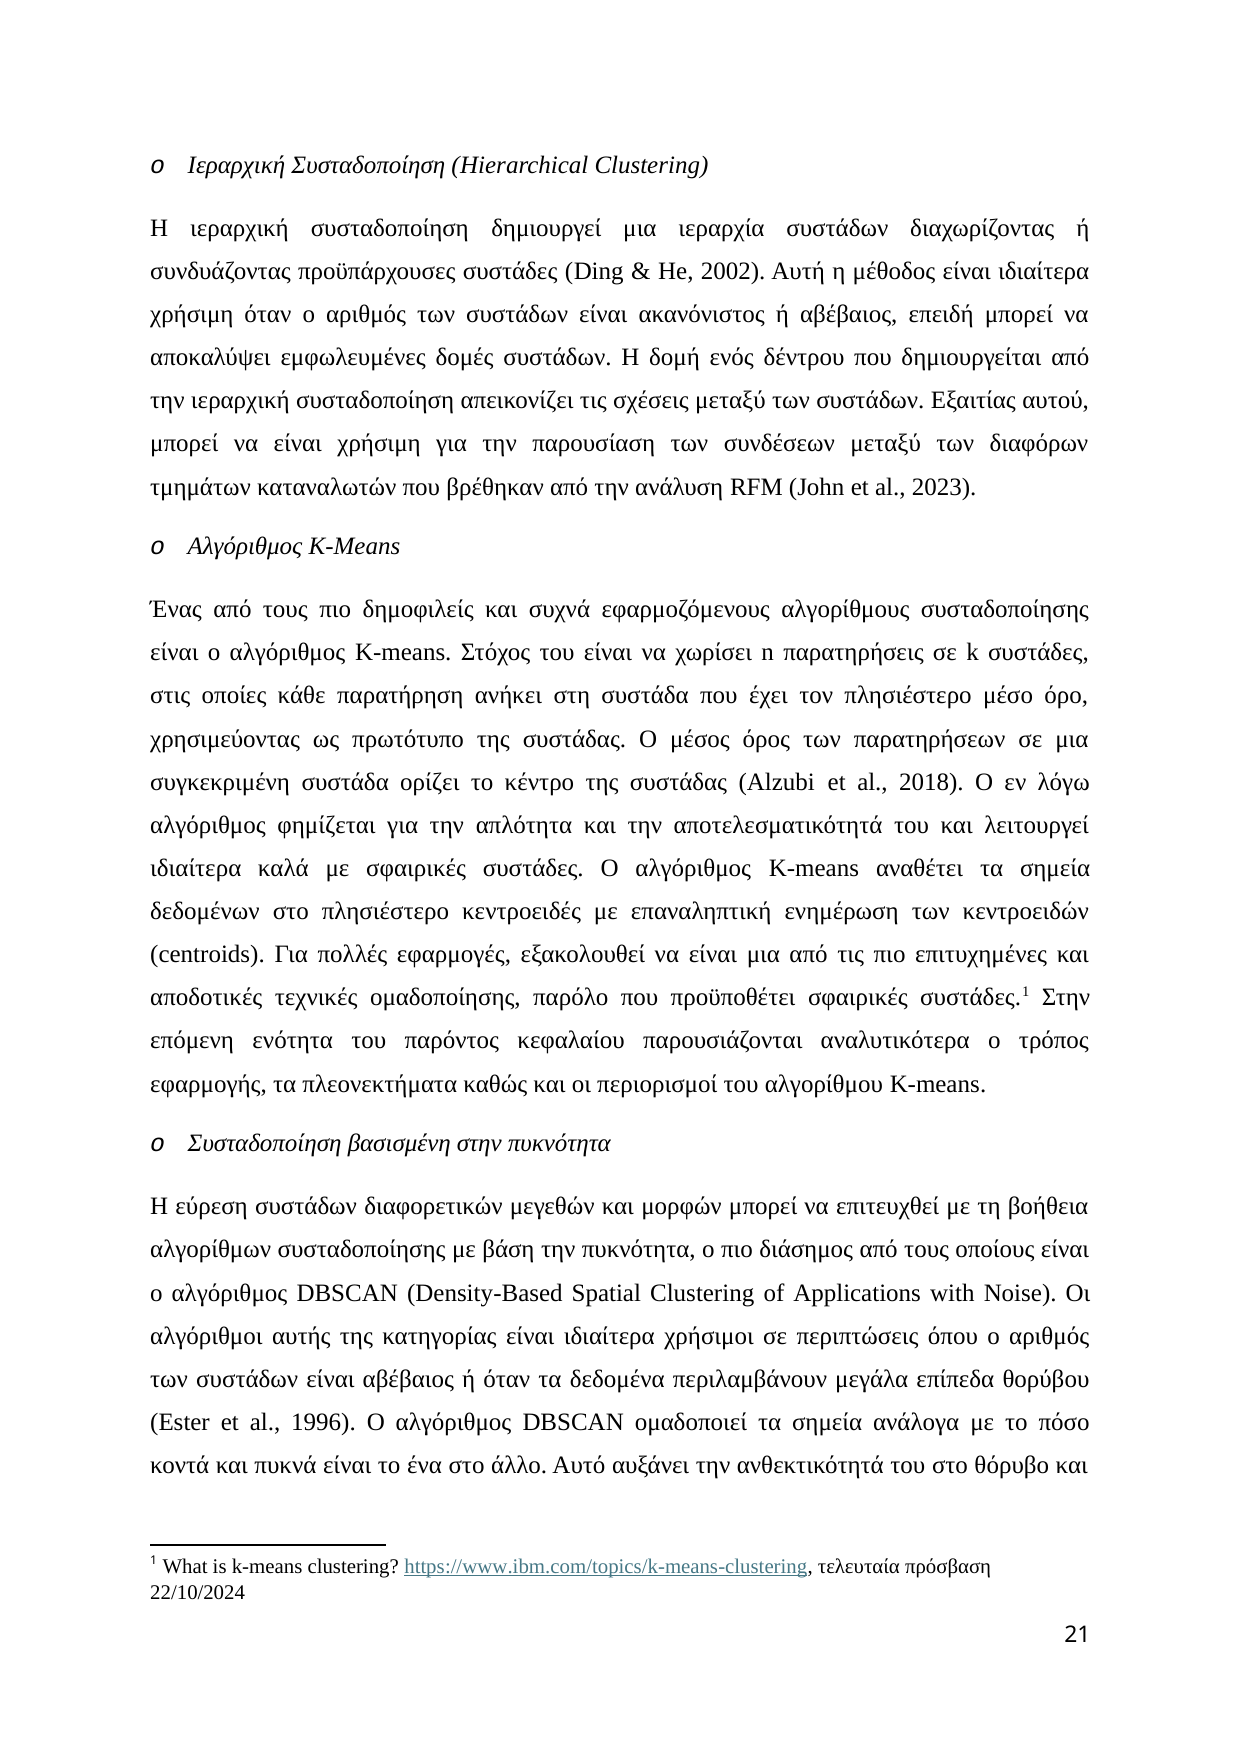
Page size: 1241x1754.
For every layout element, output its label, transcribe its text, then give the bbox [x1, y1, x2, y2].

text Η ιεραρχική συσταδοποίηση δημιουργεί μια ιεραρχία συστάδων διαχωρίζοντας ή συνδυάζοντας προϋπάρχουσες συστάδες (Ding & He, 2002). Αυτή η μέθοδος είναι ιδιαίτερα χρήσιμη όταν ο αριθμός των συστάδων είναι ακανόνιστος ή αβέβαιος, επειδή μπορεί να αποκαλύψει εμφωλευμένες δομές συστάδων. Η δομή ενός δέντρου που δημιουργείται από την ιεραρχική συσταδοποίηση απεικονίζει τις σχέσεις μεταξύ των συστάδων. Εξαιτίας αυτού, μπορεί να είναι χρήσιμη για την παρουσίαση των συνδέσεων μεταξύ των διαφόρων τμημάτων καταναλωτών που βρέθηκαν από την ανάλυση RFM (John et al., 2023). [150, 213, 1090, 500]
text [150, 1191, 1090, 1479]
list Αλγόριθμος K-Means [150, 531, 1090, 562]
text Ένας από τους πιο δημοφιλείς και συχνά εφαρμοζόμενους αλγορίθμους συσταδοποίησης είναι ο αλγόριθμος K-means. Στόχος του είναι να χωρίσει n παρατηρήσεις σε k συστάδες, στις οποίες κάθε παρατήρηση ανήκει στη συστάδα που έχει τον πλησιέστερο μέσο όρο, χρησιμεύοντας ως πρωτότυπο της συστάδας. Ο μέσος όρος των παρατηρήσεων σε μια συγκεκριμένη συστάδα ορίζει το κέντρο της συστάδας (Alzubi et al., 2018). Ο εν λόγω αλγόριθμος φημίζεται για την απλότητα και την αποτελεσματικότητά του και λειτουργεί ιδιαίτερα καλά με σφαιρικές συστάδες. Ο αλγόριθμος K-means αναθέτει τα σημεία δεδομένων στο πλησιέστερο κεντροειδές με επαναληπτική ενημέρωση των κεντροειδών (centroids). Για πολλές εφαρμογές, εξακολουθεί να είναι μια από τις πιο επιτυχημένες και αποδοτικές τεχνικές ομαδοποίησης, παρόλο που προϋποθέτει σφαιρικές συστάδες. Στην επόμενη ενότητα του παρόντος κεφαλαίου παρουσιάζονται αναλυτικότερα ο τρόπος εφαρμογής, τα πλεονεκτήματα καθώς και οι περιορισμοί του αλγορίθμου K-means. [150, 594, 1090, 1097]
list Ιεραρχική Συσταδοποίηση (Hierarchical Clustering) [150, 150, 1090, 181]
list Συσταδοποίηση βασισμένη στην πυκνότητα [150, 1128, 1090, 1159]
